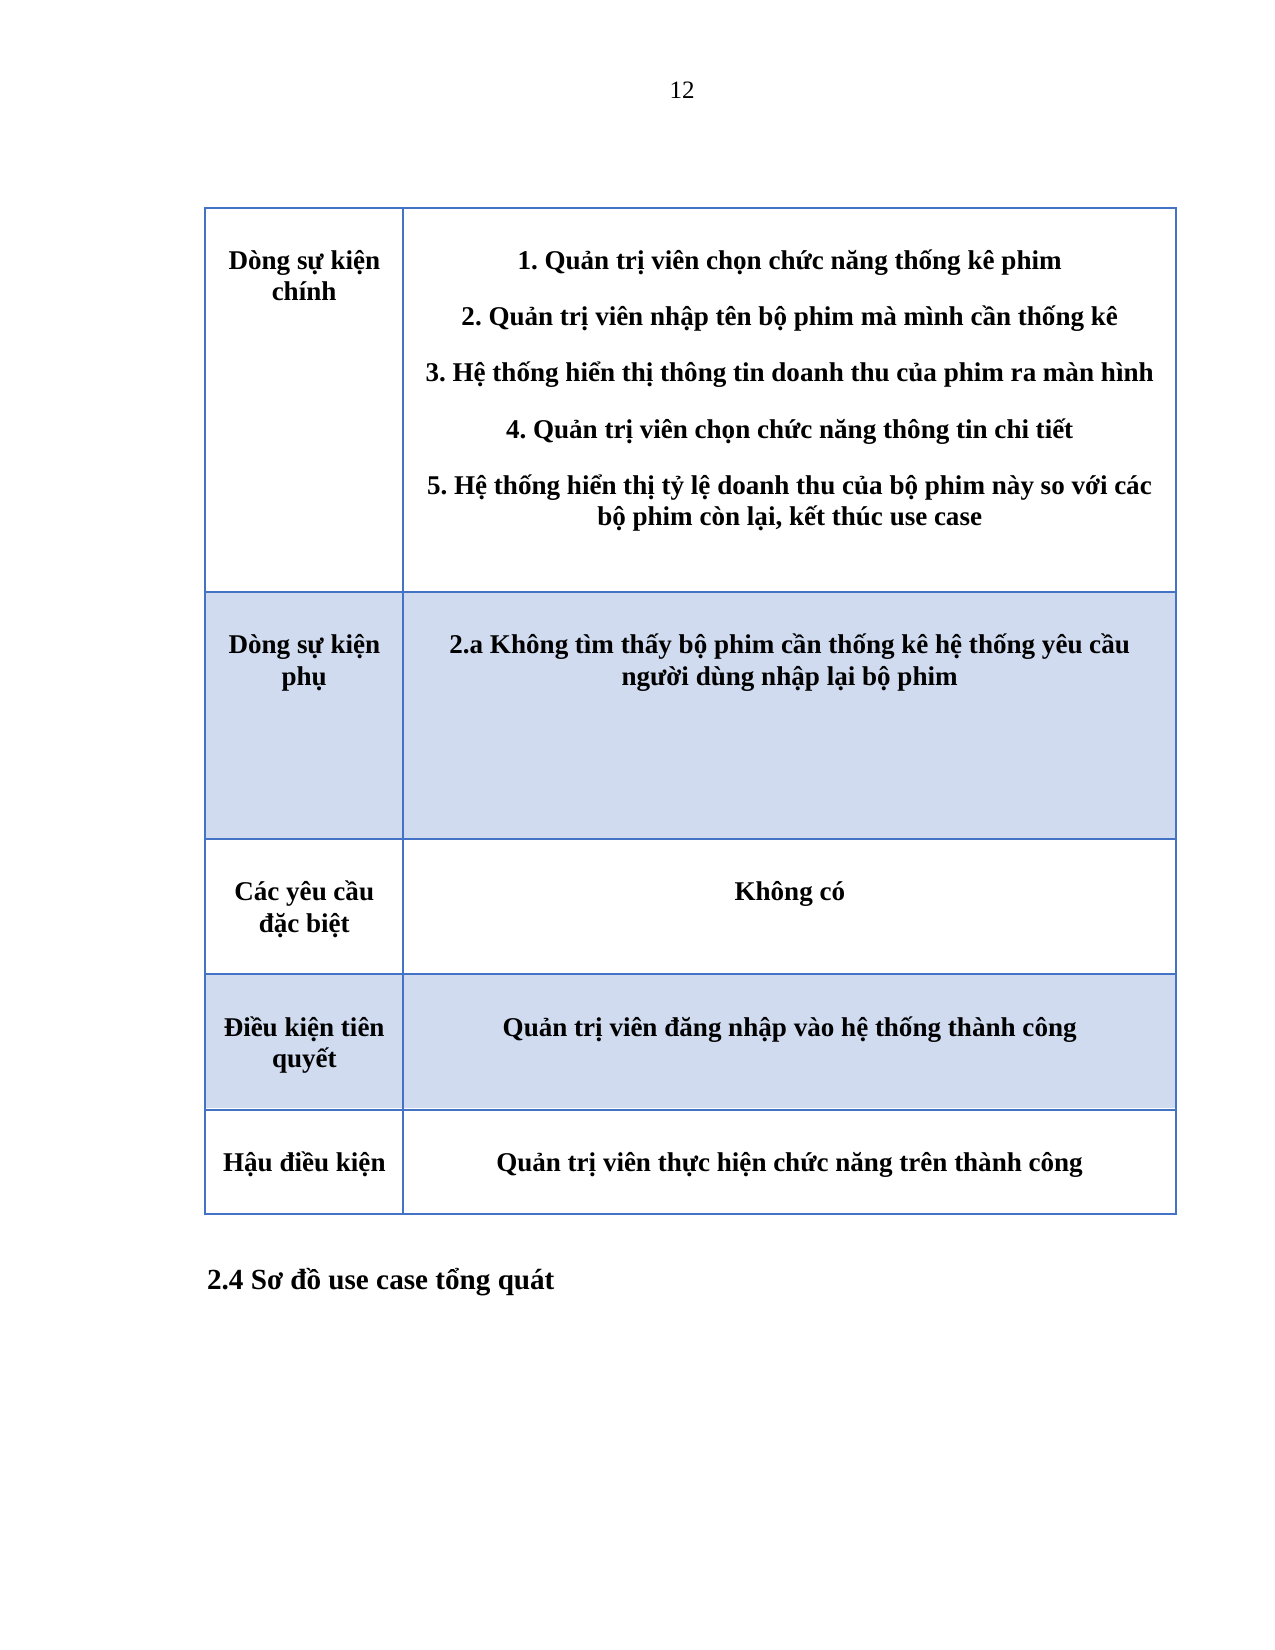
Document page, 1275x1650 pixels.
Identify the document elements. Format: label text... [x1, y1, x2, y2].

table_cell Quản trị viên đăng nhập vào hệ thống thành công [404, 975, 1175, 1108]
text 2.4 Sơ đồ use case tổng quát [207, 1262, 1157, 1295]
table_cell Các yêu cầu đặc biệt [206, 840, 402, 973]
table_cell Dòng sự kiện phụ [206, 593, 402, 838]
table_cell Hậu điều kiện [206, 1111, 402, 1213]
table_cell Quản trị viên thực hiện chức năng trên thành công [404, 1111, 1175, 1213]
table_cell 2.a Không tìm thấy bộ phim cần thống kê hệ thống yêu cầu người dùng nhập lại bộ phim [404, 593, 1175, 838]
table_cell Điều kiện tiên quyết [206, 975, 402, 1108]
table_cell Không có [404, 840, 1175, 973]
table_cell 1. Quản trị viên chọn chức năng thống kê phim 2. Quản trị viên nhập tên bộ phim mà mình cần thống kê 3. Hệ thống hiển thị thông tin doanh thu của phim ra màn hình 4. Quản trị viên chọn chức năng thông tin chi tiết 5. Hệ thống hiển thị tỷ lệ doanh thu của bộ phim này so với các bộ phim còn lại, kết thúc use case [404, 209, 1175, 591]
table_cell Dòng sự kiện chính [206, 209, 402, 591]
